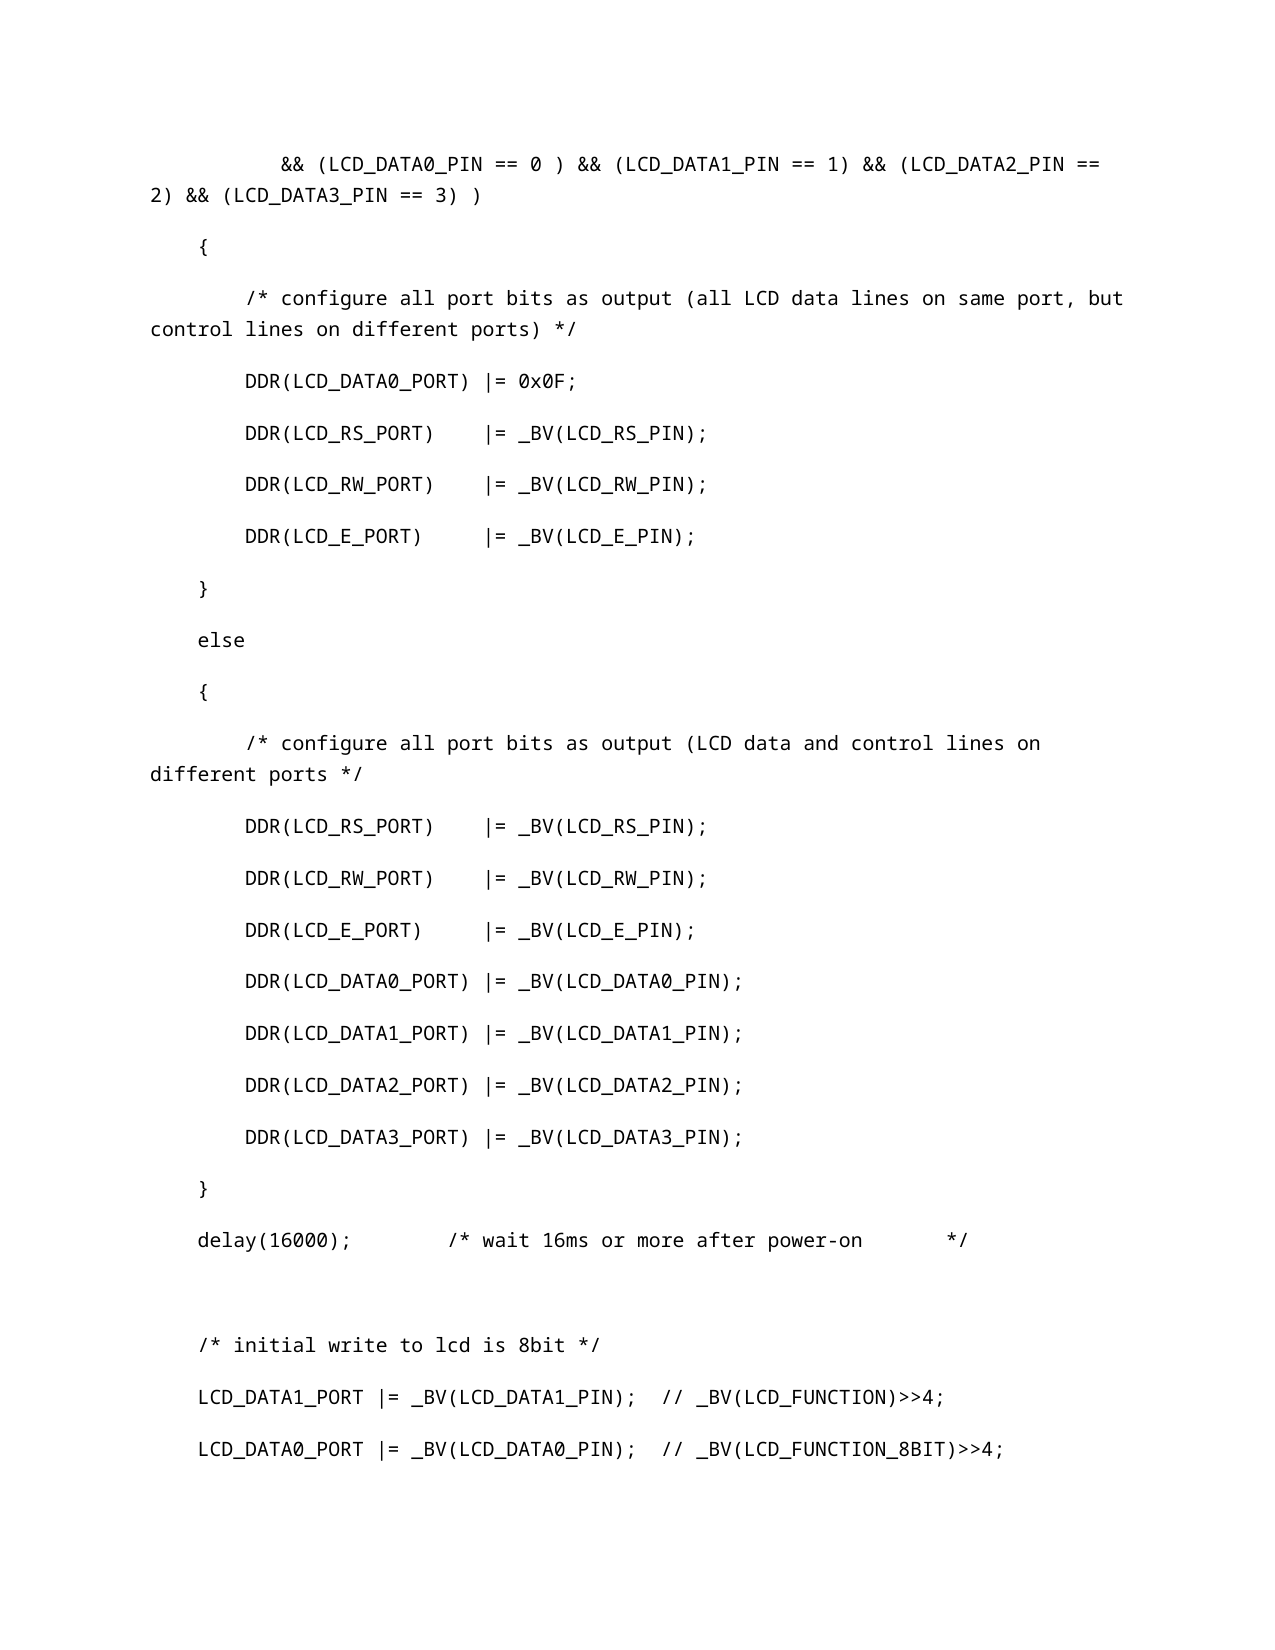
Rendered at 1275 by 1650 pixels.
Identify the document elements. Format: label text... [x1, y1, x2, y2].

text /* configure all port bits as output (all LCD data lines on same port, but control lines on different ports) */ [150, 284, 1125, 342]
text else [150, 626, 1125, 653]
text DDR(LCD_DATA0_PORT) |= 0x0F; [150, 367, 1125, 394]
text DDR(LCD_DATA2_PORT) |= _BV(LCD_DATA2_PIN); [150, 1071, 1125, 1098]
text LCD_DATA0_PORT |= _BV(LCD_DATA0_PIN); // _BV(LCD_FUNCTION_8BIT)>>4; [150, 1435, 1125, 1462]
text DDR(LCD_RS_PORT) |= _BV(LCD_RS_PIN); [150, 812, 1125, 839]
text DDR(LCD_E_PORT) |= _BV(LCD_E_PIN); [150, 916, 1125, 943]
text LCD_DATA1_PORT |= _BV(LCD_DATA1_PIN); // _BV(LCD_FUNCTION)>>4; [150, 1383, 1125, 1410]
text DDR(LCD_RS_PORT) |= _BV(LCD_RS_PIN); [150, 419, 1125, 446]
text { [150, 678, 1125, 705]
text delay(16000); /* wait 16ms or more after power-on */ [150, 1226, 1125, 1253]
text DDR(LCD_RW_PORT) |= _BV(LCD_RW_PIN); [150, 471, 1125, 498]
text } [150, 1175, 1125, 1202]
text DDR(LCD_DATA1_PORT) |= _BV(LCD_DATA1_PIN); [150, 1019, 1125, 1046]
text DDR(LCD_DATA0_PORT) |= _BV(LCD_DATA0_PIN); [150, 968, 1125, 994]
text DDR(LCD_E_PORT) |= _BV(LCD_E_PIN); [150, 522, 1125, 549]
text && (LCD_DATA0_PIN == 0 ) && (LCD_DATA1_PIN == 1) && (LCD_DATA2_PIN == 2) && (LCD_DATA3_PIN == 3) ) [150, 150, 1125, 208]
text /* configure all port bits as output (LCD data and control lines on different ports */ [150, 729, 1125, 787]
text /* initial write to lcd is 8bit */ [150, 1331, 1125, 1358]
text DDR(LCD_DATA3_PORT) |= _BV(LCD_DATA3_PIN); [150, 1123, 1125, 1150]
text { [150, 233, 1125, 260]
text } [150, 574, 1125, 601]
text DDR(LCD_RW_PORT) |= _BV(LCD_RW_PIN); [150, 864, 1125, 891]
